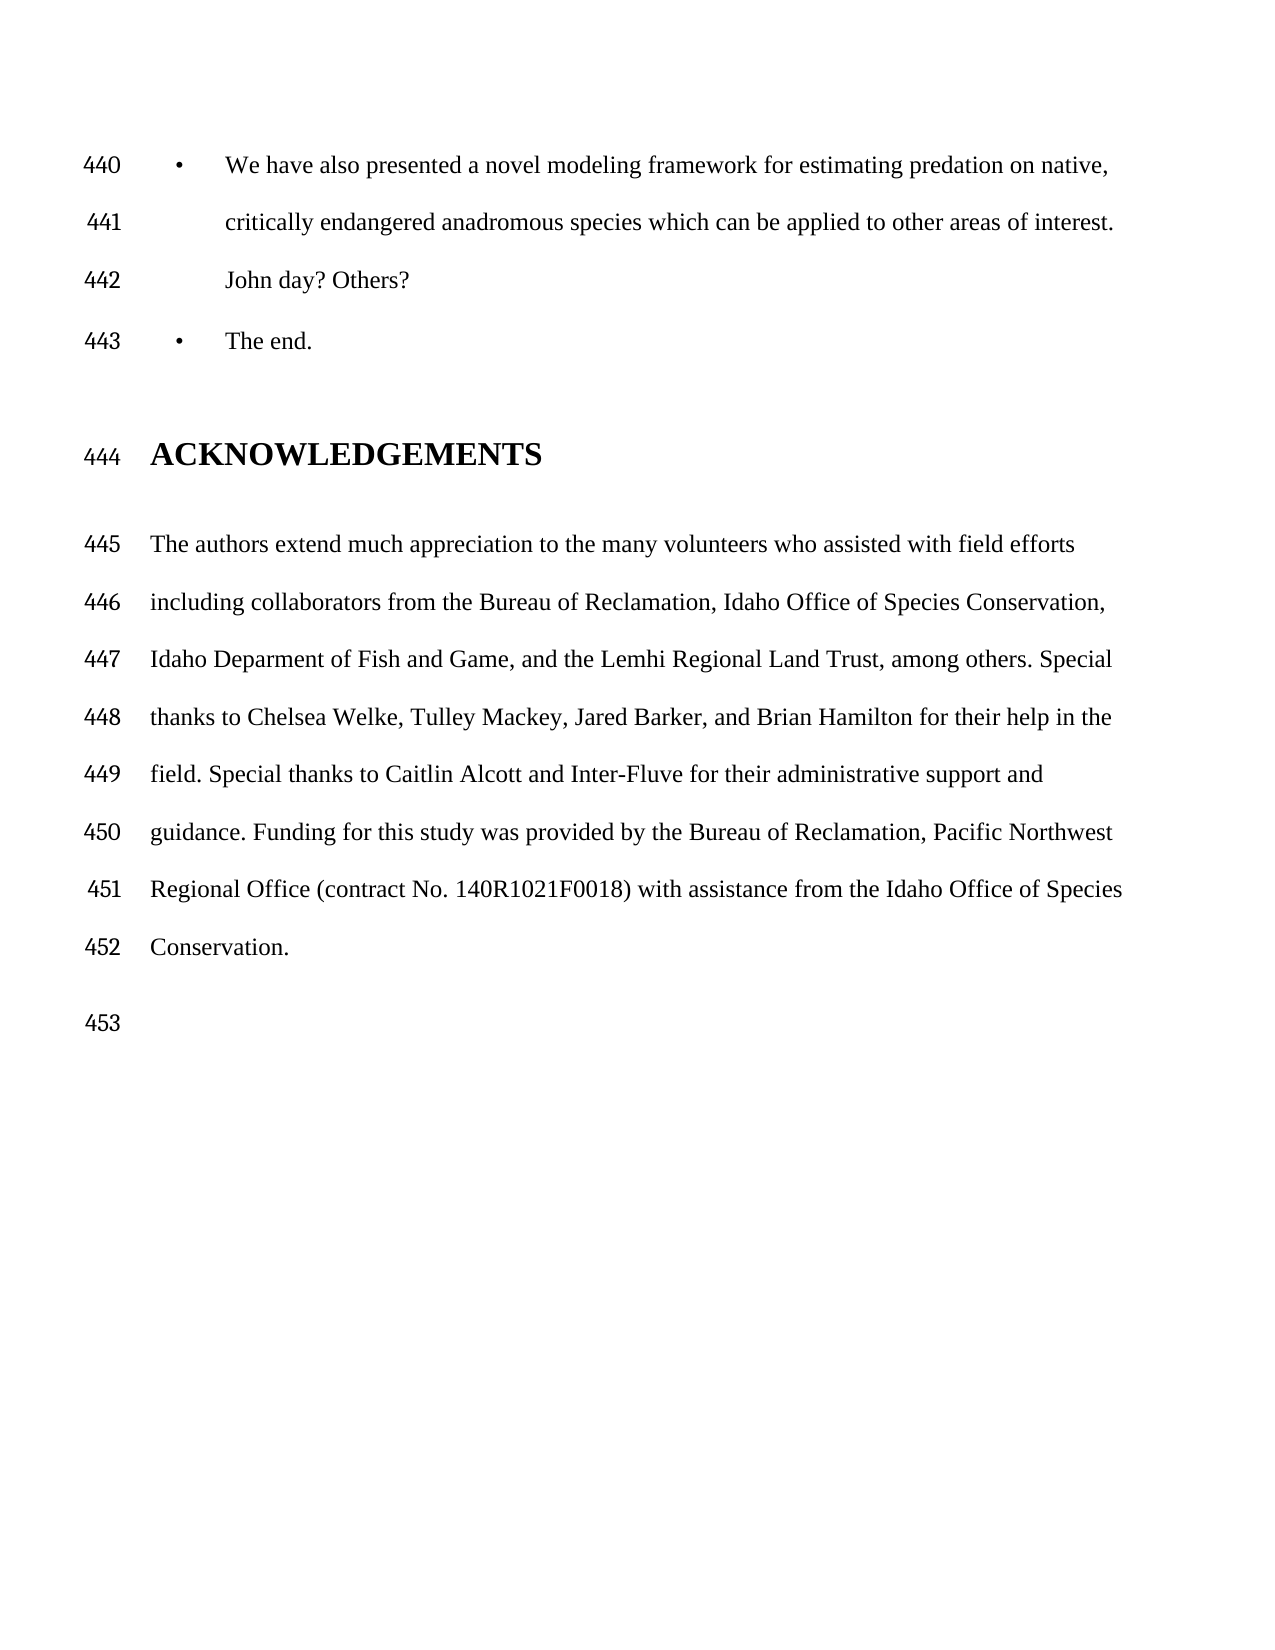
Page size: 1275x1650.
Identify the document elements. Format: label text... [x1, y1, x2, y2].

list The end. [175, 326, 1125, 355]
subtitle Acknowledgements [150, 434, 1125, 472]
list We have also presented a novel modeling framework for estimating predation on native, critically endangered anadromous species which can be applied to other areas of interest. John day? Others? [175, 150, 1125, 294]
text The authors extend much appreciation to the many volunteers who assisted with field efforts including collaborators from the Bureau of Reclamation, Idaho Office of Species Conservation, Idaho Deparment of Fish and Game, and the Lemhi Regional Land Trust, among others. Special thanks to Chelsea Welke, Tulley Mackey, Jared Barker, and Brian Hamilton for their help in the field. Special thanks to Caitlin Alcott and Inter-Fluve for their administrative support and guidance. Funding for this study was provided by the Bureau of Reclamation, Pacific Northwest Regional Office (contract No. 140R1021F0018) with assistance from the Idaho Office of Species Conservation. [150, 529, 1125, 960]
